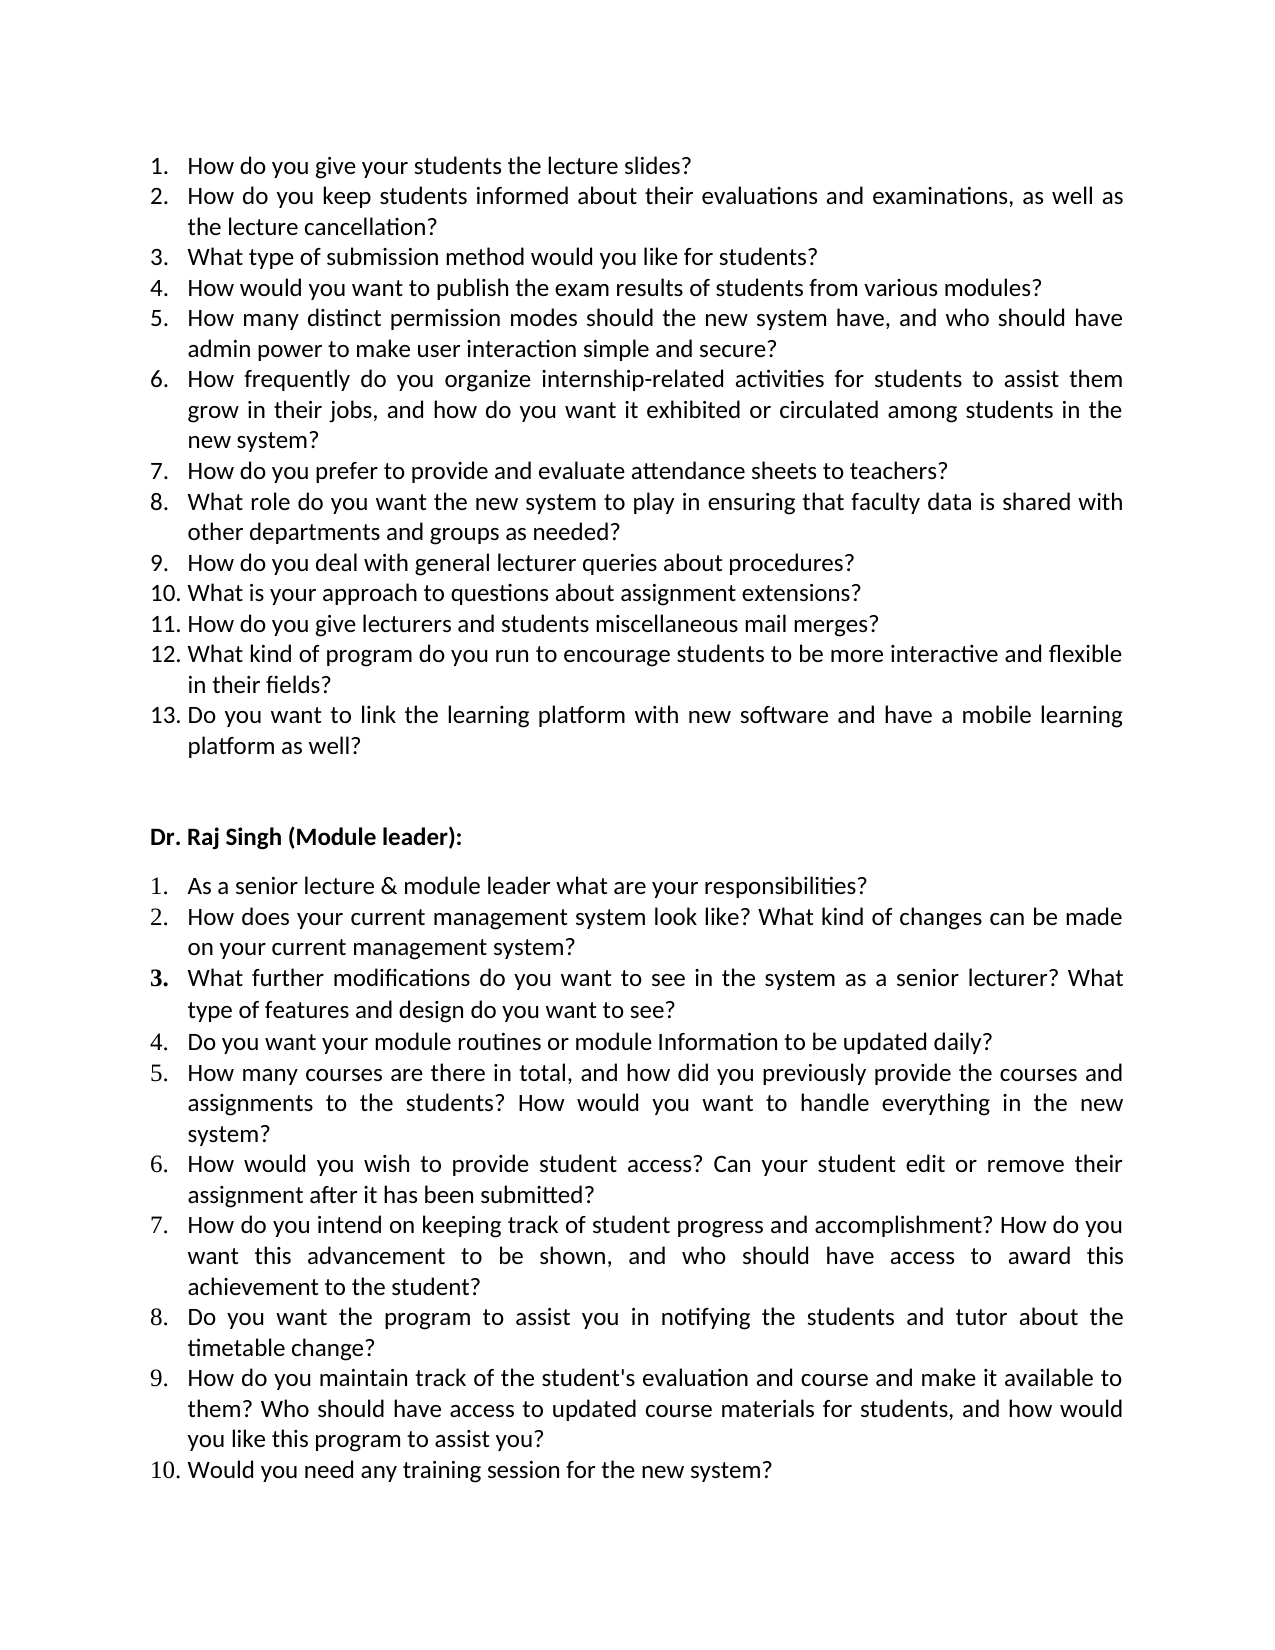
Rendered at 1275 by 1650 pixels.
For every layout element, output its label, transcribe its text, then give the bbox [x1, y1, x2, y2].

list How many courses are there in total, and how did you previously provide the courses and assignments to the students? How would you want to handle everything in the new system? [150, 1057, 1125, 1149]
list As a senior lecture & module leader what are your responsibilities? [150, 870, 1125, 901]
list What is your approach to questions about assignment extensions? [150, 577, 1125, 608]
list How do you give your students the lecture slides? [150, 150, 1125, 181]
list Do you want to link the learning platform with new software and have a mobile learning platform as well? [150, 699, 1125, 760]
list How do you deal with general lecturer queries about procedures? [150, 547, 1125, 577]
list What type of submission method would you like for students? [150, 242, 1125, 272]
list Would you need any training session for the new system? [150, 1454, 1125, 1484]
list How do you maintain track of the student's evaluation and course and make it available to them? Who should have access to updated course materials for students, and how would you like this program to assist you? [150, 1362, 1125, 1454]
list What kind of program do you run to encourage students to be more interactive and flexible in their fields? [150, 638, 1125, 699]
list How would you wish to provide student access? Can your student edit or remove their assignment after it has been submitted? [150, 1149, 1125, 1210]
text Dr. Raj Singh (Module leader): [150, 821, 1125, 852]
list How would you want to publish the exam results of students from various modules? [150, 272, 1125, 303]
list How do you intend on keeping track of student progress and accomplishment? How do you want this advancement to be shown, and who should have access to award this achievement to the student? [150, 1210, 1125, 1301]
list How do you give lecturers and students miscellaneous mail merges? [150, 608, 1125, 638]
list What role do you want the new system to play in ensuring that faculty data is shared with other departments and groups as needed? [150, 486, 1125, 547]
list Do you want the program to assist you in notifying the students and tutor about the timetable change? [150, 1301, 1125, 1362]
list How does your current management system look like? What kind of changes can be made on your current management system? [150, 901, 1125, 962]
list Do you want your module routines or module Information to be updated daily? [150, 1027, 1125, 1057]
list What further modifications do you want to see in the system as a senior lecturer? What type of features and design do you want to see? [150, 962, 1125, 1025]
list How many distinct permission modes should the new system have, and who should have admin power to make user interaction simple and secure? [150, 303, 1125, 364]
list How do you keep students informed about their evaluations and examinations, as well as the lecture cancellation? [150, 181, 1125, 242]
list How frequently do you organize internship-related activities for students to assist them grow in their jobs, and how do you want it exhibited or circulated among students in the new system? [150, 364, 1125, 455]
list How do you prefer to provide and evaluate attendance sheets to teachers? [150, 455, 1125, 486]
